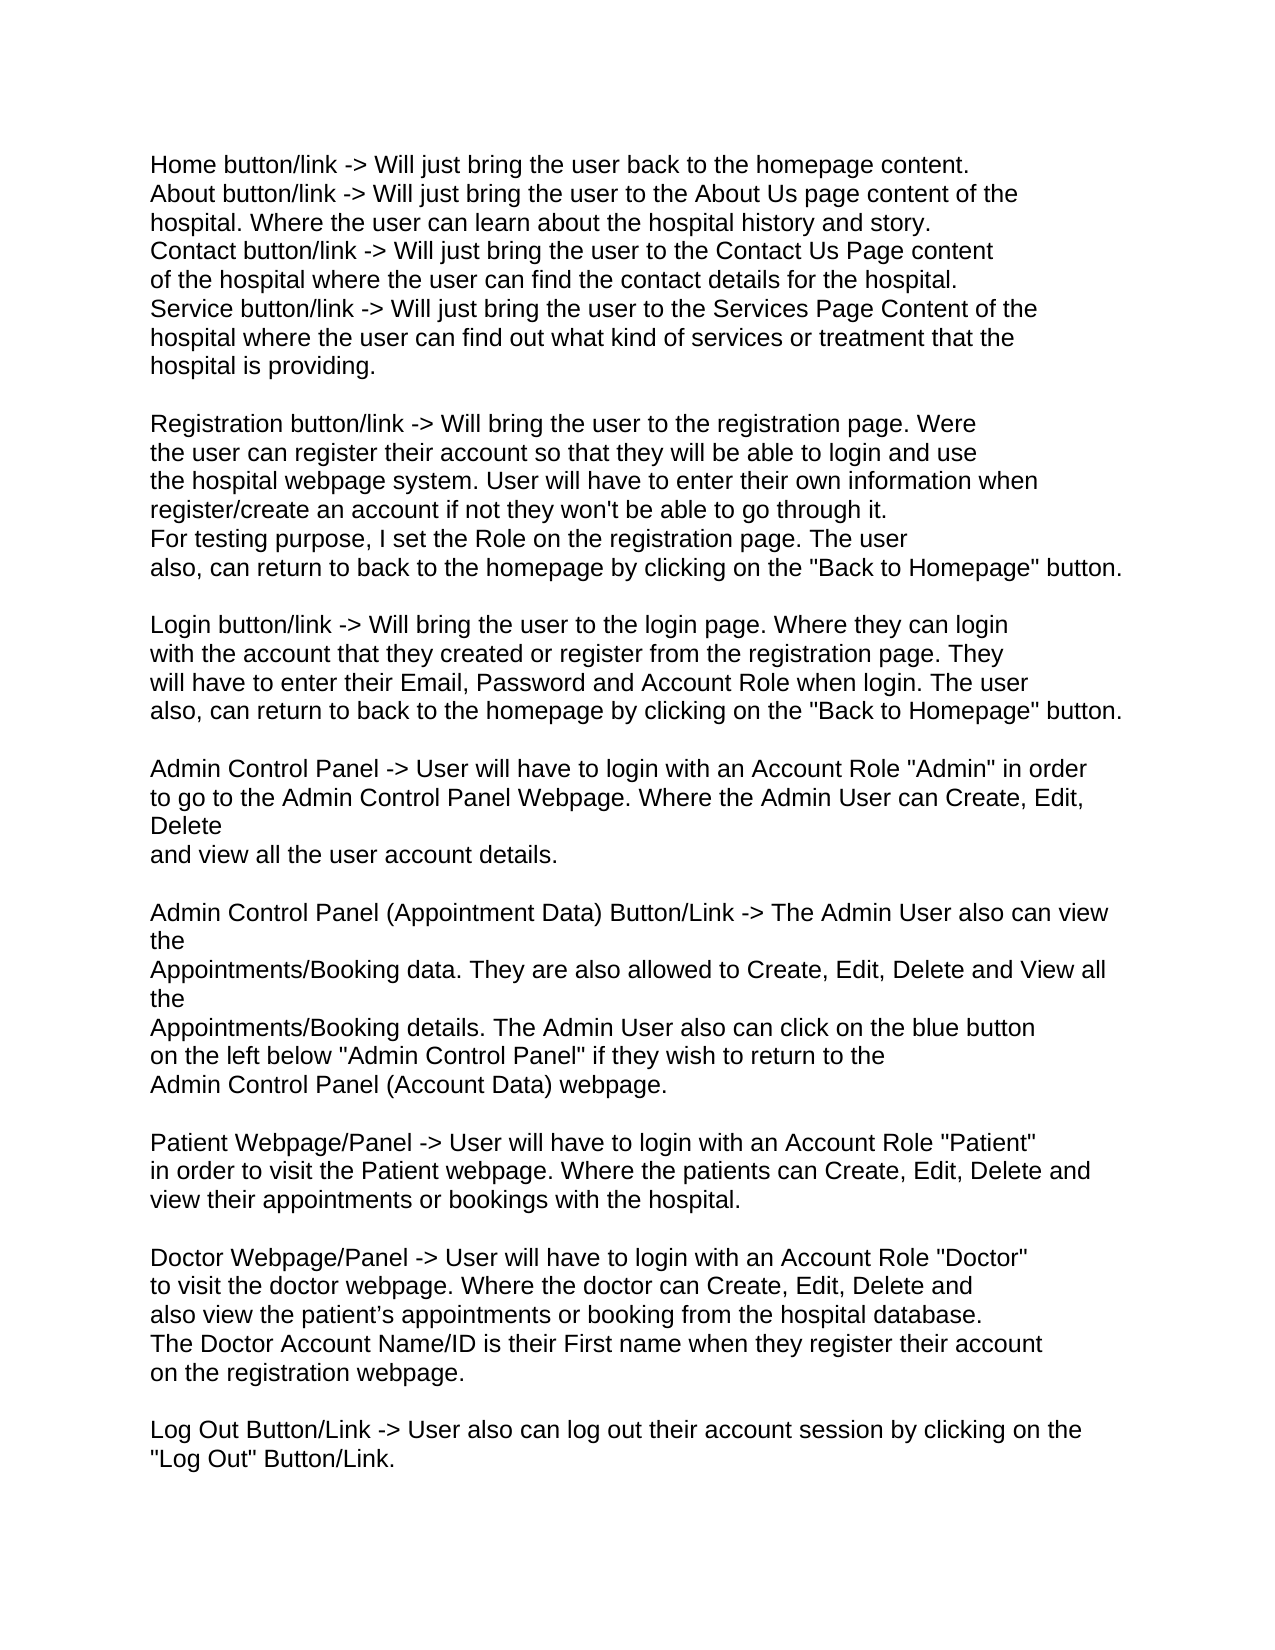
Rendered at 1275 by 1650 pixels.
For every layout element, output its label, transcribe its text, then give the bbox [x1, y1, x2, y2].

text For testing purpose, I set the Role on the registration page. The user [150, 524, 1125, 552]
text Contact button/link -> Will just bring the user to the Contact Us Page content [150, 236, 1125, 265]
text hospital where the user can find out what kind of services or treatment that the [150, 322, 1125, 351]
text to visit the doctor webpage. Where the doctor can Create, Edit, Delete and [150, 1271, 1125, 1300]
text Patient Webpage/Panel -> User will have to login with an Account Role "Patient" [150, 1127, 1125, 1156]
text with the account that they created or register from the registration page. They [150, 639, 1125, 667]
text also, can return to back to the homepage by clicking on the "Back to Homepage" button. [150, 552, 1125, 581]
text About button/link -> Will just bring the user to the About Us page content of the [150, 179, 1125, 207]
text to go to the Admin Control Panel Webpage. Where the Admin User can Create, Edit, Delete [150, 782, 1125, 840]
text and view all the user account details. [150, 840, 1125, 869]
text will have to enter their Email, Password and Account Role when login. The user [150, 667, 1125, 696]
text hospital. Where the user can learn about the hospital history and story. [150, 207, 1125, 236]
text in order to visit the Patient webpage. Where the patients can Create, Edit, Delete and [150, 1156, 1125, 1185]
text the hospital webpage system. User will have to enter their own information when [150, 466, 1125, 495]
text "Log Out" Button/Link. [150, 1444, 1125, 1472]
text Registration button/link -> Will bring the user to the registration page. Were [150, 409, 1125, 437]
text Admin Control Panel (Account Data) webpage. [150, 1070, 1125, 1099]
text the user can register their account so that they will be able to login and use [150, 437, 1125, 466]
text also view the patient’s appointments or booking from the hospital database. [150, 1300, 1125, 1329]
text The Doctor Account Name/ID is their First name when they register their account [150, 1329, 1125, 1357]
text Login button/link -> Will bring the user to the login page. Where they can login [150, 610, 1125, 639]
text Admin Control Panel (Appointment Data) Button/Link -> The Admin User also can view the [150, 897, 1125, 955]
text Service button/link -> Will just bring the user to the Services Page Content of the [150, 294, 1125, 322]
text Doctor Webpage/Panel -> User will have to login with an Account Role "Doctor" [150, 1242, 1125, 1271]
text register/create an account if not they won't be able to go through it. [150, 495, 1125, 524]
text also, can return to back to the homepage by clicking on the "Back to Homepage" button. [150, 696, 1125, 725]
text Admin Control Panel -> User will have to login with an Account Role "Admin" in order [150, 754, 1125, 782]
text Log Out Button/Link -> User also can log out their account session by clicking on the [150, 1415, 1125, 1444]
text Appointments/Booking data. They are also allowed to Create, Edit, Delete and View all the [150, 955, 1125, 1012]
text of the hospital where the user can find the contact details for the hospital. [150, 265, 1125, 294]
text view their appointments or bookings with the hospital. [150, 1185, 1125, 1214]
text on the registration webpage. [150, 1357, 1125, 1386]
text hospital is providing. [150, 351, 1125, 380]
text Appointments/Booking details. The Admin User also can click on the blue button [150, 1012, 1125, 1041]
text on the left below "Admin Control Panel" if they wish to return to the [150, 1041, 1125, 1070]
text Home button/link -> Will just bring the user back to the homepage content. [150, 150, 1125, 179]
